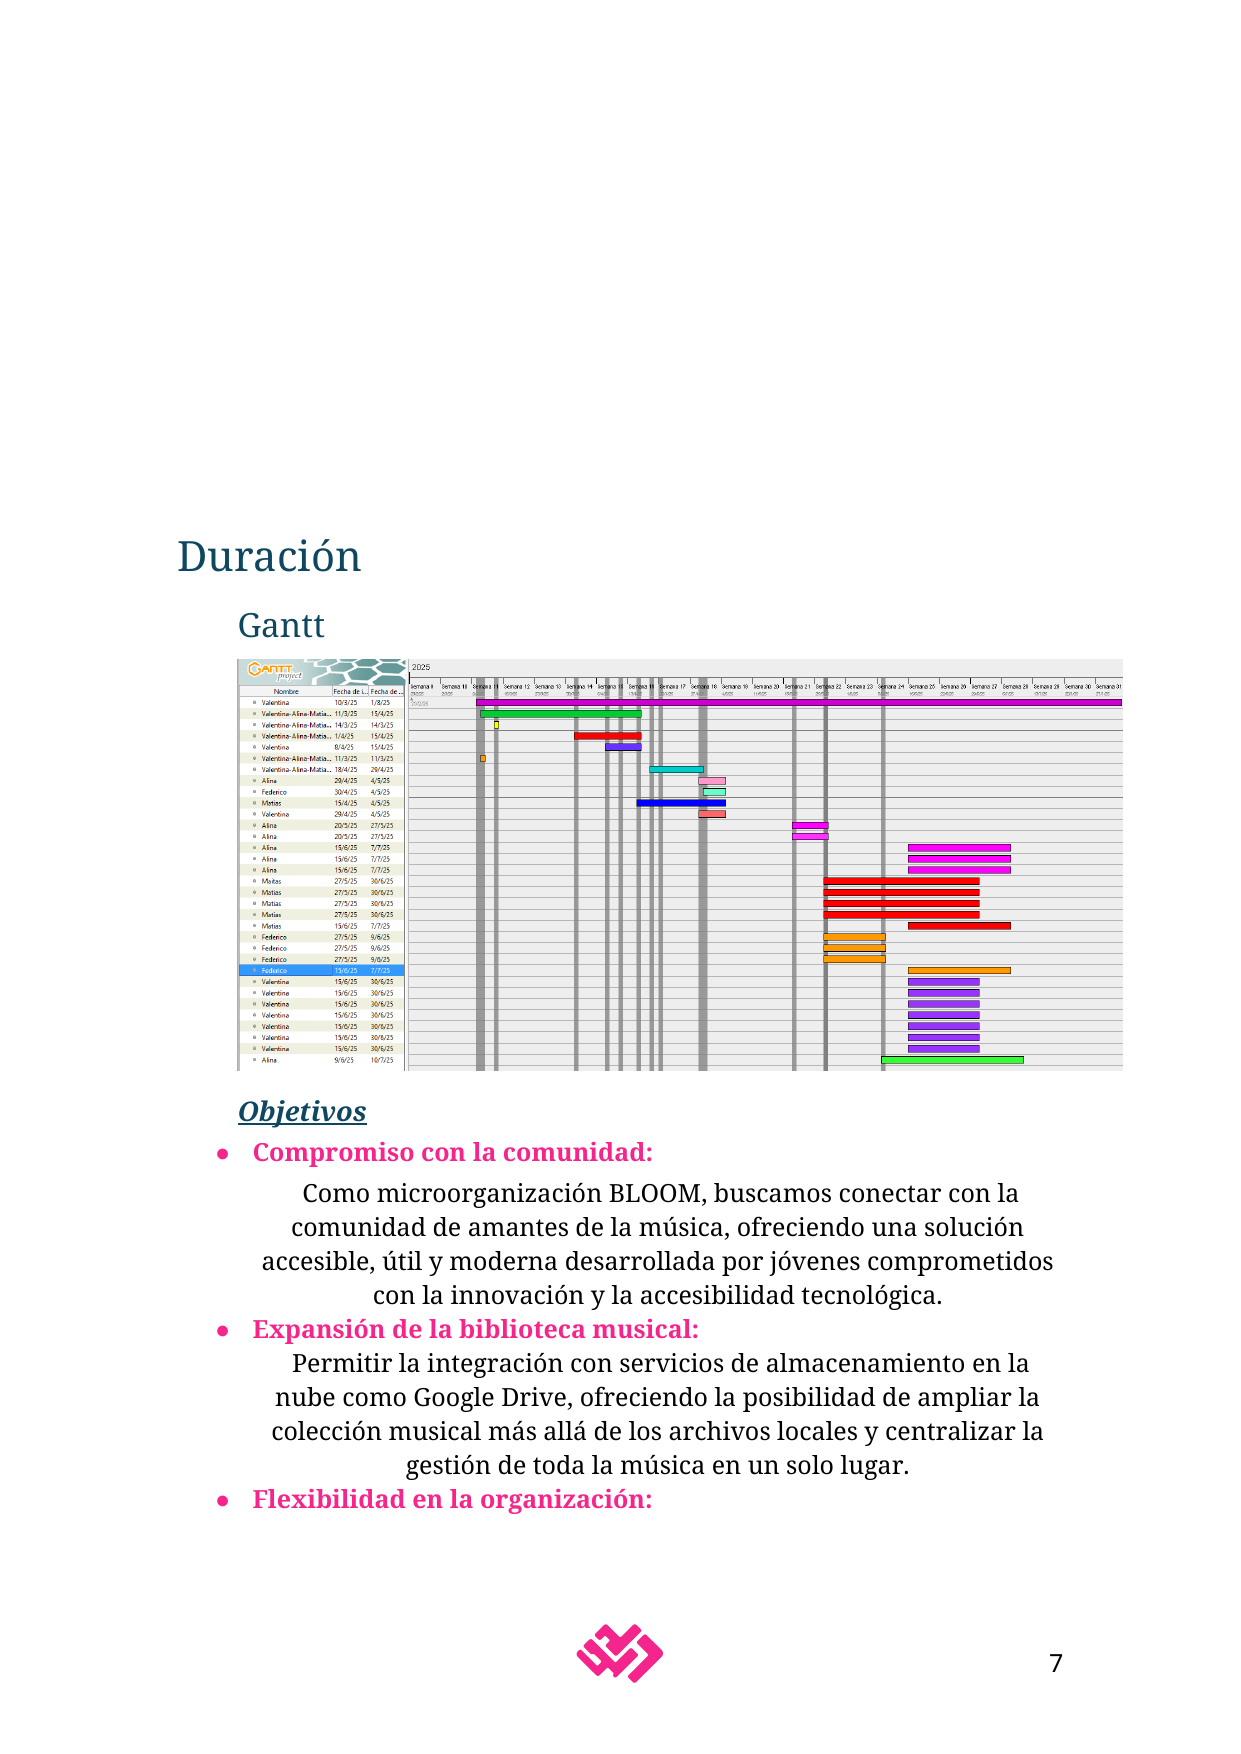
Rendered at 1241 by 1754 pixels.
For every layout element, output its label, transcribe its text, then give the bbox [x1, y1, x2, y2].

subtitle Duración [177, 526, 1063, 583]
list Expansión de la biblioteca musical: [215, 1312, 1063, 1346]
picture [556, 1593, 684, 1720]
subtitle Gantt [237, 602, 1063, 647]
list Compromiso con la comunidad: [215, 1135, 1063, 1169]
text Permitir la integración con servicios de almacenamiento en la nube como Google Drive, ofreciendo la posibilidad de ampliar la colección musical más allá de los archivos locales y centralizar la gestión de toda la música en un solo lugar. [252, 1346, 1063, 1482]
list Flexibilidad en la organización: [215, 1482, 1063, 1516]
text Como microorganización BLOOM, buscamos conectar con la comunidad de amantes de la música, ofreciendo una solución accesible, útil y moderna desarrollada por jóvenes comprometidos con la innovación y la accesibilidad tecnológica. [252, 1175, 1063, 1312]
text Objetivos [237, 1092, 1063, 1129]
picture [237, 659, 1123, 1071]
